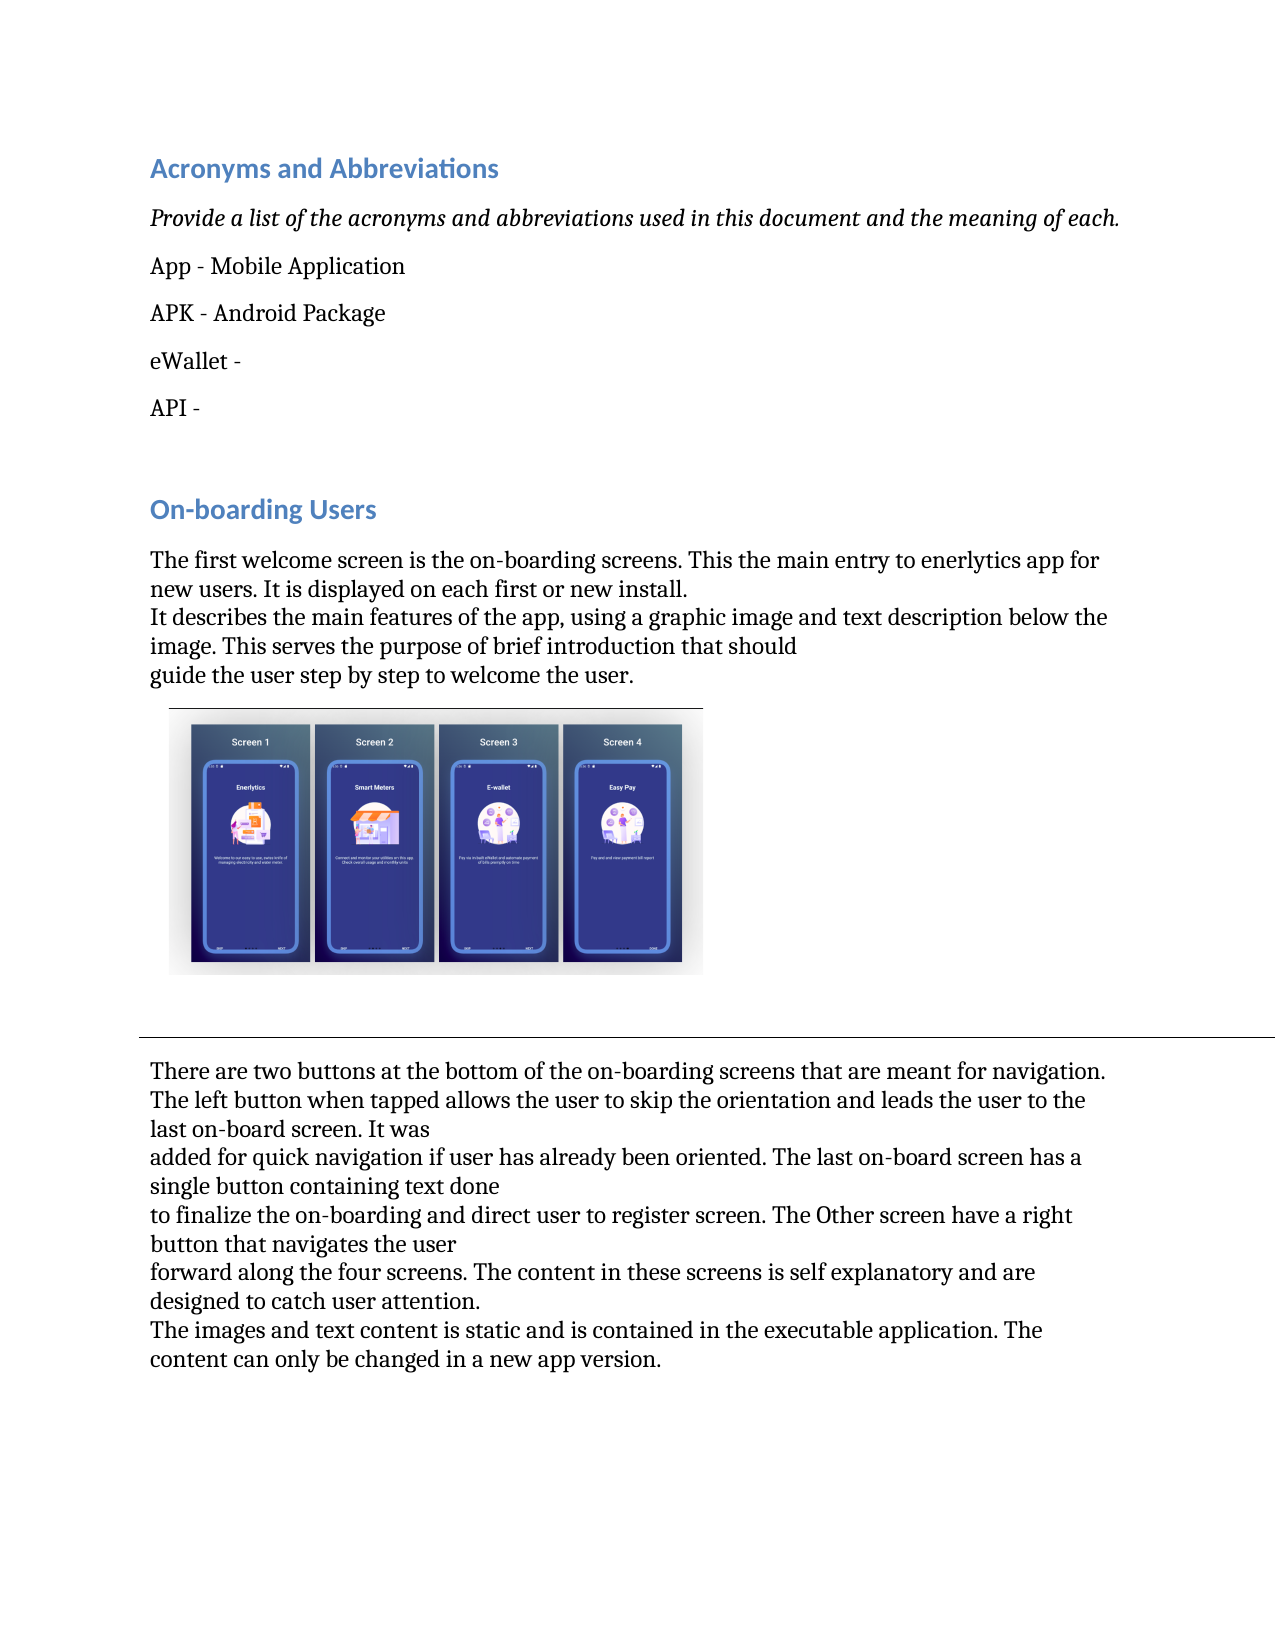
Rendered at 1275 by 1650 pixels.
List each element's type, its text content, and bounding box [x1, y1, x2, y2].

subtitle On-boarding Users [150, 491, 1125, 527]
text API - [150, 394, 1125, 423]
text The first welcome screen is the on-boarding screens. This the main entry to enerlytics app for new users. It is displayed on each first or new install. It describes the main features of the app, using a graphic image and text description below the image. This serves the purpose of brief introduction that should guide the user step by step to welcome the user. [150, 546, 1125, 689]
text App - Mobile Application [150, 252, 1125, 281]
text There are two buttons at the bottom of the on-boarding screens that are meant for navigation. The left button when tapped allows the user to skip the orientation and leads the user to the last on-board screen. It was added for quick navigation if user has already been oriented. The last on-board screen has a single button containing text done to finalize the on-boarding and direct user to register screen. The Other screen have a right button that navigates the user forward along the four screens. The content in these screens is self explanatory and are designed to catch user attention. The images and text content is static and is contained in the executable application. The content can only be changed in a new app version. [150, 1057, 1125, 1373]
table_header [139, 708, 1275, 1037]
text Provide a list of the acronyms and abbreviations used in this document and the meaning of each. [150, 204, 1125, 233]
text eWallet - [150, 347, 1125, 376]
text APK - Android Package [150, 299, 1125, 328]
picture [168, 708, 704, 975]
subtitle Acronyms and Abbreviations [150, 150, 1125, 186]
